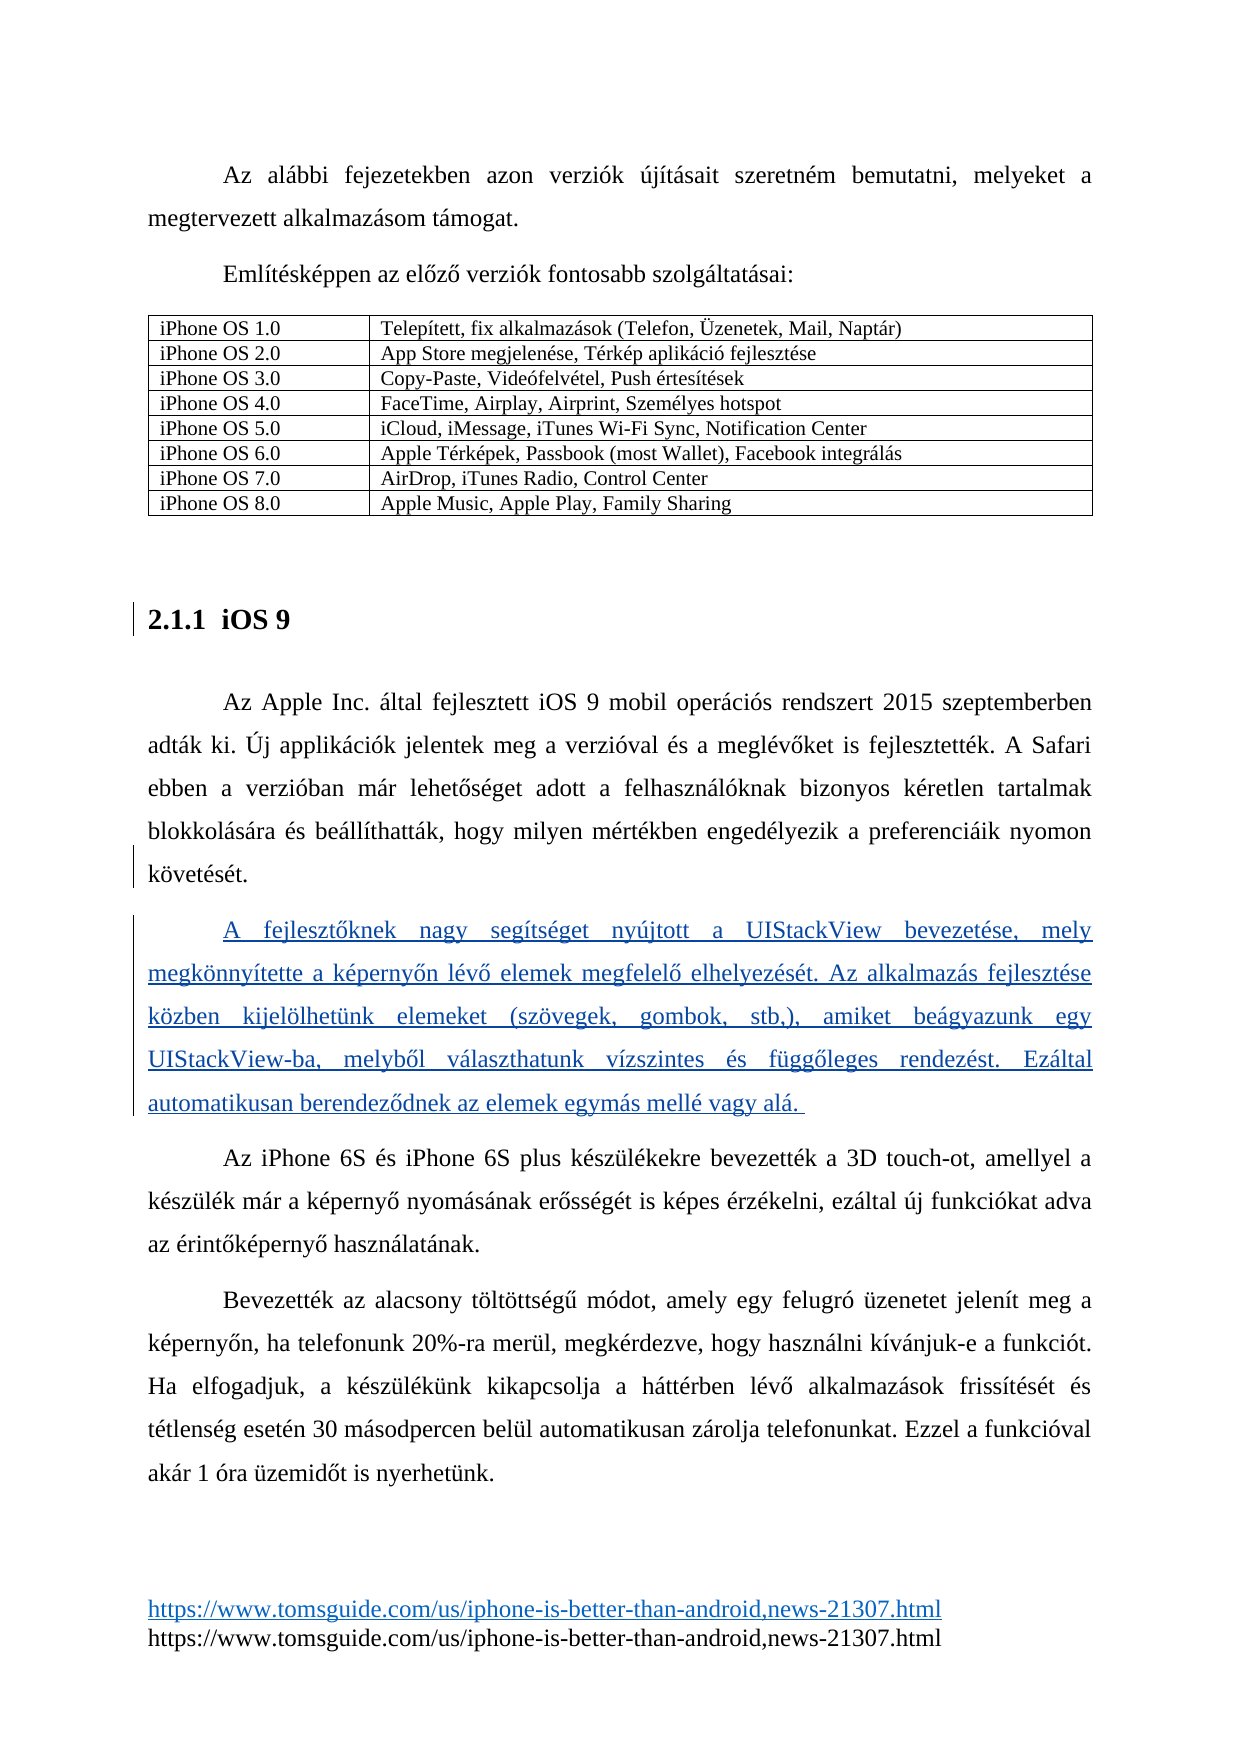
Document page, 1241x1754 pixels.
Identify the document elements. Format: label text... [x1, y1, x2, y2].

text Az Apple Inc. által fejlesztett iOS 9 mobil operációs rendszert 2015 szeptemberben adták ki. Új applikációk jelentek meg a verzióval és a meglévőket is fejlesztették. A Safari ebben a verzióban már lehetőséget adott a felhasználóknak bizonyos kéretlen tartalmak blokkolására és beállíthatták, hogy milyen mértékben engedélyezik a preferenciáik nyomon követését. [148, 687, 1092, 888]
table_cell Apple Music, Apple Play, Family Sharing [370, 491, 1092, 515]
text Az alábbi fejezetekben azon verziók újításait szeretném bemutatni, melyeket a megtervezett alkalmazásom támogat. [148, 160, 1092, 232]
subtitle iOS 9 [148, 602, 1092, 636]
table_cell iCloud, iMessage, iTunes Wi-Fi Sync, Notification Center [370, 416, 1092, 440]
text Az iPhone 6S és iPhone 6S plus készülékekre bevezették a 3D touch-ot, amellyel a készülék már a képernyő nyomásának erősségét is képes érzékelni, ezáltal új funkciókat adva az érintőképernyő használatának. [148, 1143, 1092, 1258]
text Említésképpen az előző verziók fontosabb szolgáltatásai: [148, 259, 1092, 288]
text Bevezették az alacsony töltöttségű módot, amely egy felugró üzenetet jelenít meg a képernyőn, ha telefonunk 20%-ra merül, megkérdezve, hogy használni kívánjuk-e a funkciót. Ha elfogadjuk, a készülékünk kikapcsolja a háttérben lévő alkalmazások frissítését és tétlenség esetén 30 másodpercen belül automatikusan zárolja telefonunkat. Ezzel a funkcióval akár 1 óra üzemidőt is nyerhetünk. [148, 1285, 1092, 1486]
table_cell iPhone OS 4.0 [149, 391, 369, 415]
table_cell iPhone OS 5.0 [149, 416, 369, 440]
table_cell iPhone OS 7.0 [149, 466, 369, 490]
table_cell Apple Térképek, Passbook (most Wallet), Facebook integrálás [370, 441, 1092, 465]
table_cell Copy-Paste, Videófelvétel, Push értesítések [370, 366, 1092, 390]
table_cell iPhone OS 2.0 [149, 341, 369, 365]
table_cell App Store megjelenése, Térkép aplikáció fejlesztése [370, 341, 1092, 365]
table_cell FaceTime, Airplay, Airprint, Személyes hotspot [370, 391, 1092, 415]
table_header iPhone OS 1.0 [149, 316, 369, 339]
table_cell iPhone OS 8.0 [149, 491, 369, 515]
table_header Telepített, fix alkalmazások (Telefon, Üzenetek, Mail, Naptár) [370, 316, 1092, 339]
table_cell iPhone OS 6.0 [149, 441, 369, 465]
table_cell iPhone OS 3.0 [149, 366, 369, 390]
table_cell AirDrop, iTunes Radio, Control Center [370, 466, 1092, 490]
